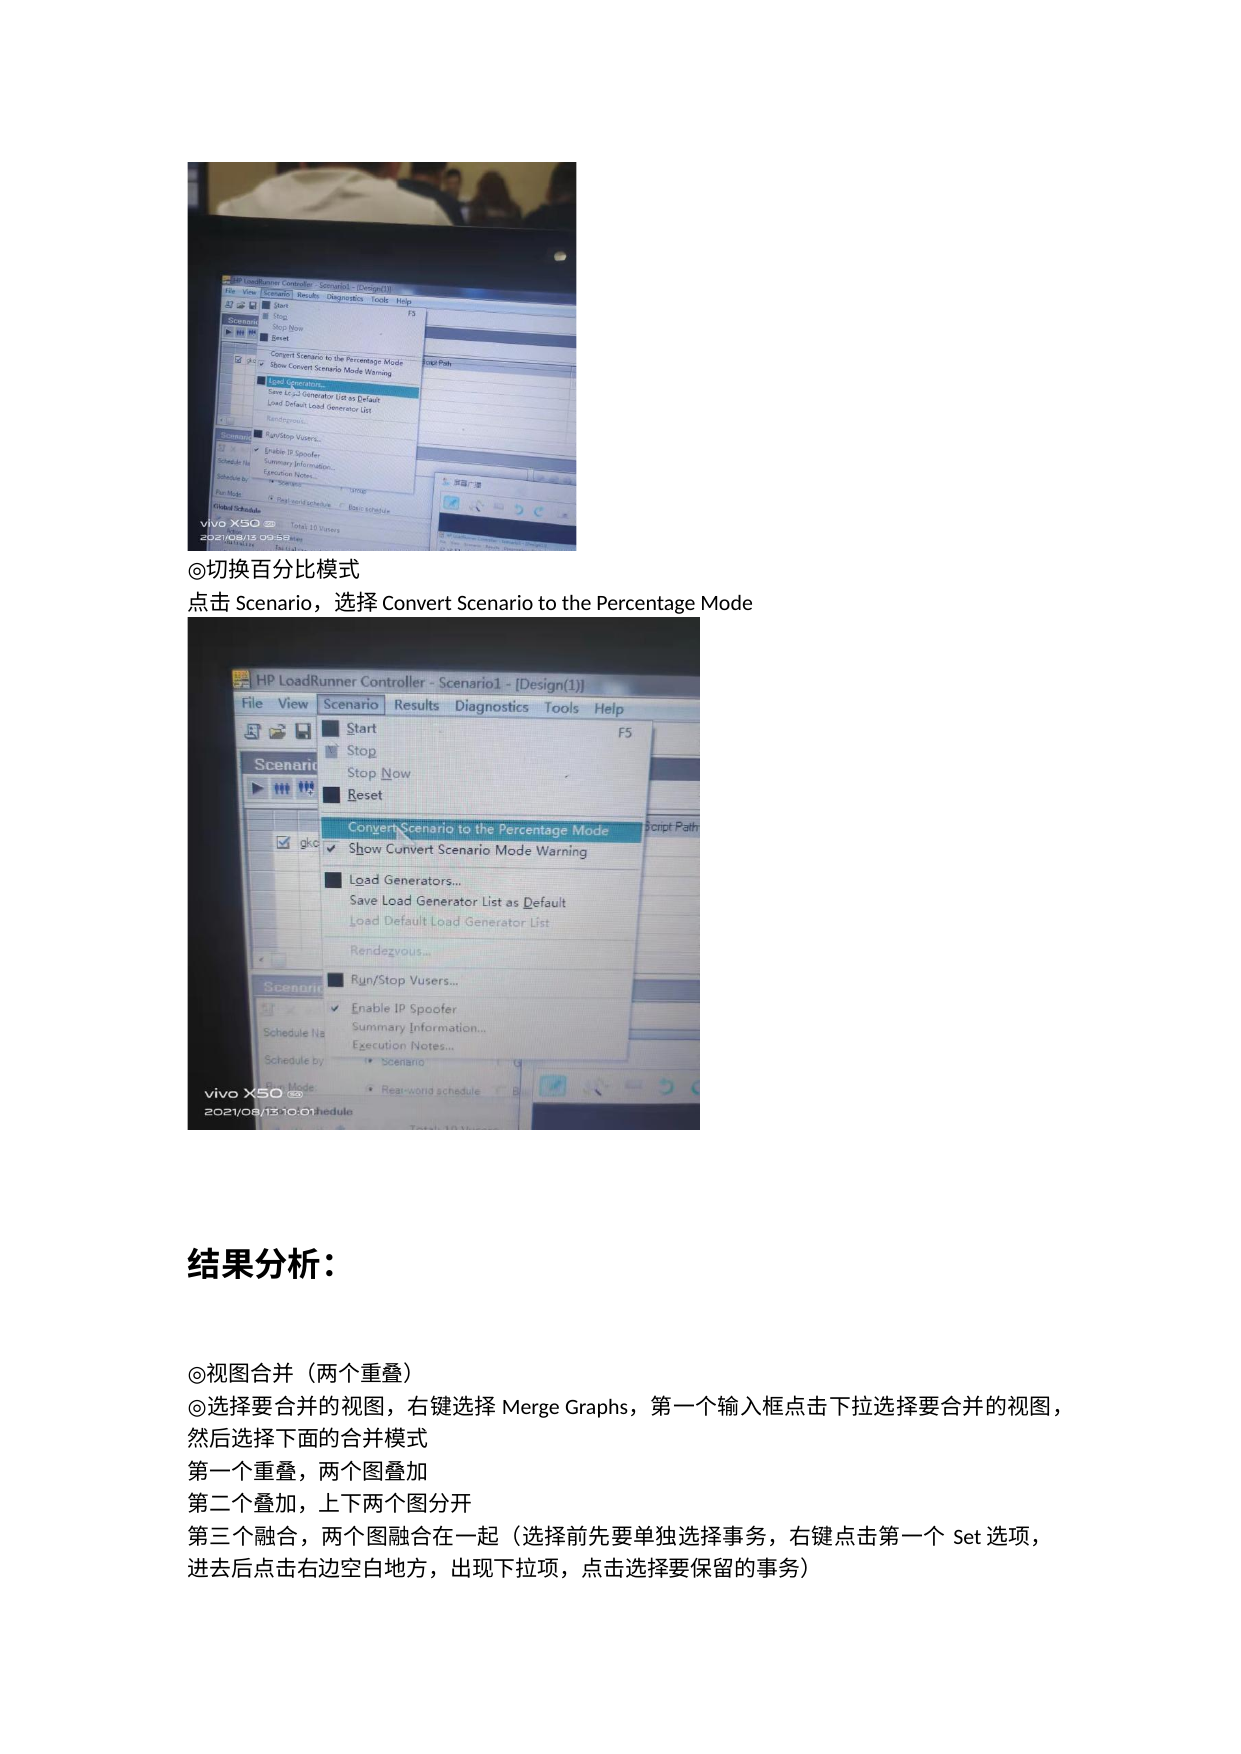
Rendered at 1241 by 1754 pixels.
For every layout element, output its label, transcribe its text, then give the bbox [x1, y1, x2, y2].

text 第三个融合，两个图融合在一起（选择前先要单独选择事务，右键点击第一个Set选项，进去后点击右边空白地方，出现下拉项，点击选择要保留的事务） [187, 1518, 1053, 1583]
picture [187, 162, 577, 551]
text 第二个叠加，上下两个图分开 [187, 1486, 1053, 1518]
subtitle 结果分析： [187, 1229, 1053, 1294]
text 点击Scenario，选择Convert Scenario to the Percentage Mode [187, 584, 1053, 617]
text ◎选择要合并的视图，右键选择Merge Graphs，第一个输入框点击下拉选择要合并的视图，然后选择下面的合并模式 [187, 1388, 1053, 1453]
text ◎切换百分比模式 [187, 552, 1053, 584]
text ◎视图合并（两个重叠） [187, 1356, 1053, 1388]
picture [187, 617, 700, 1130]
text 第一个重叠，两个图叠加 [187, 1453, 1053, 1486]
